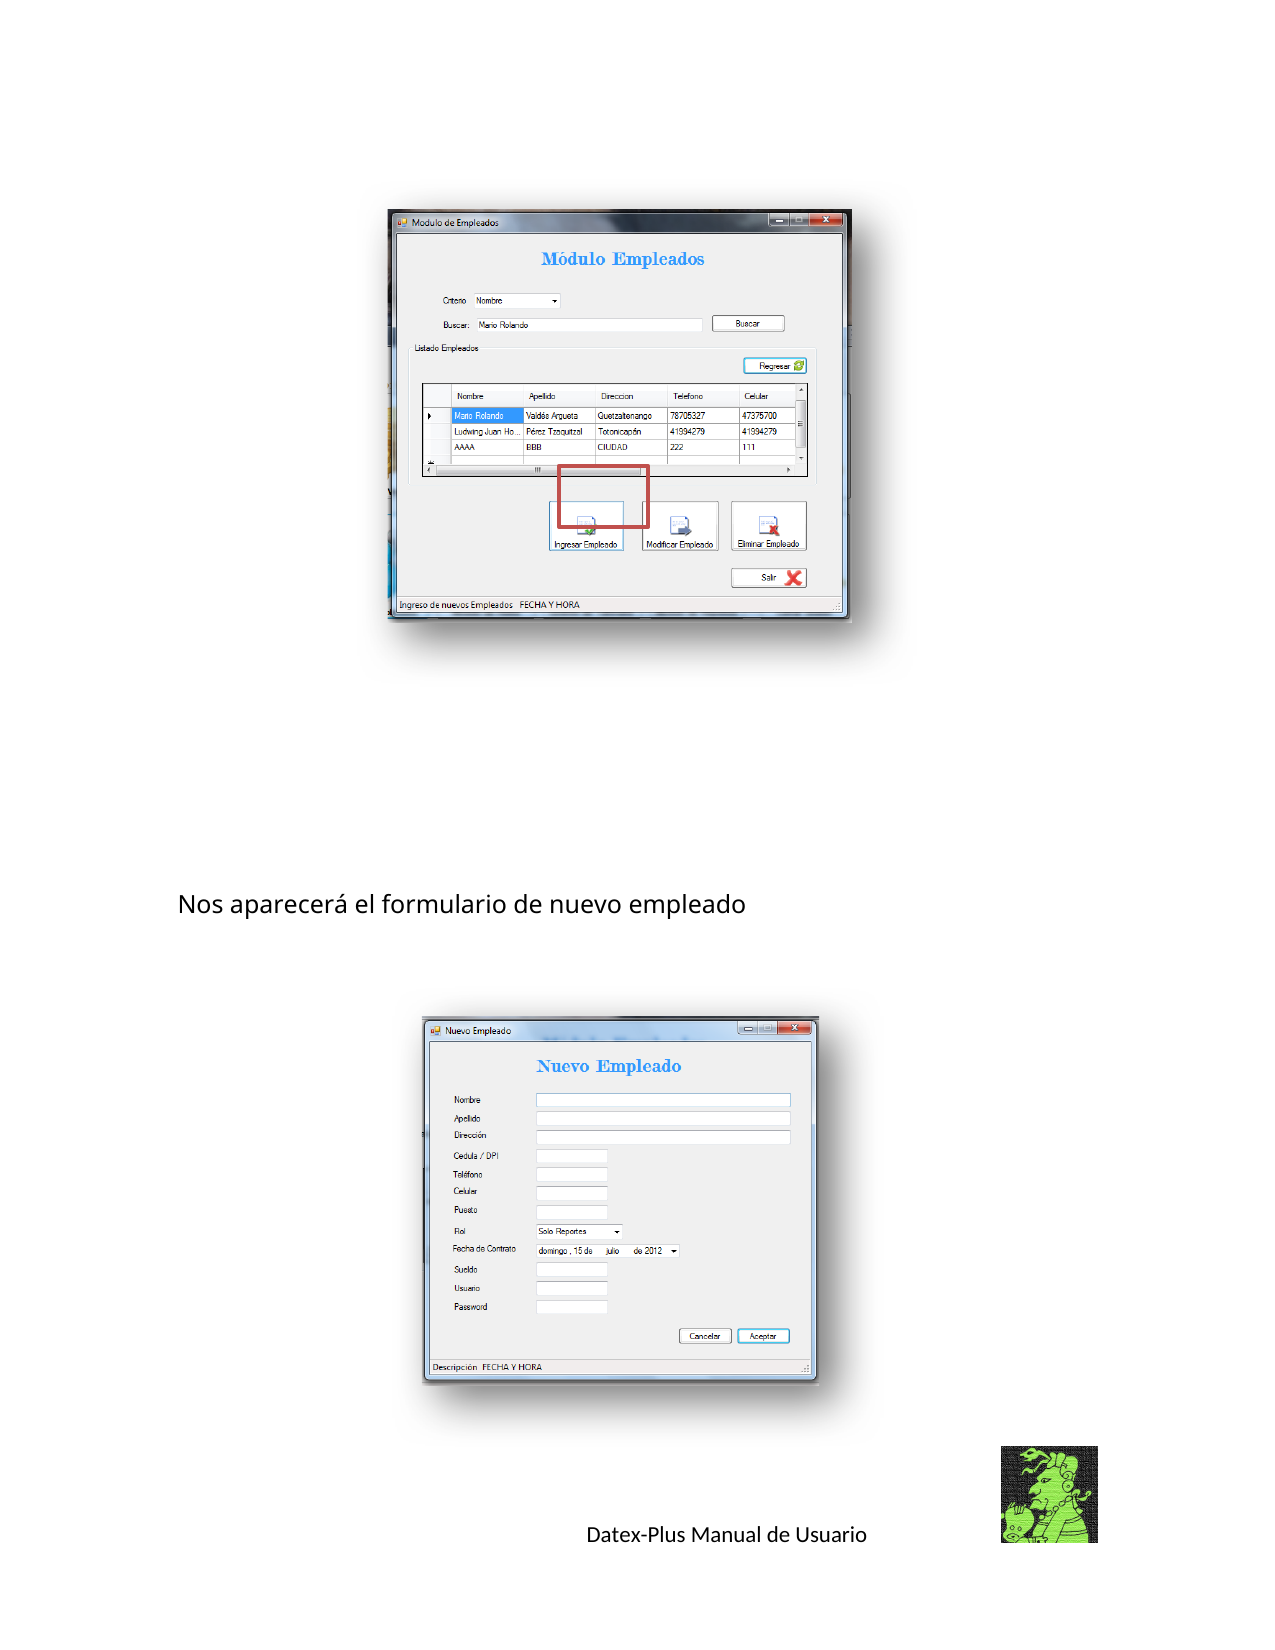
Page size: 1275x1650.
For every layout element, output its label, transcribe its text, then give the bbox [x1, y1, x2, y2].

picture [1001, 1446, 1098, 1543]
picture [421, 1016, 820, 1386]
picture [387, 209, 852, 623]
text Nos aparecerá el formulario de nuevo empleado [177, 886, 1098, 920]
